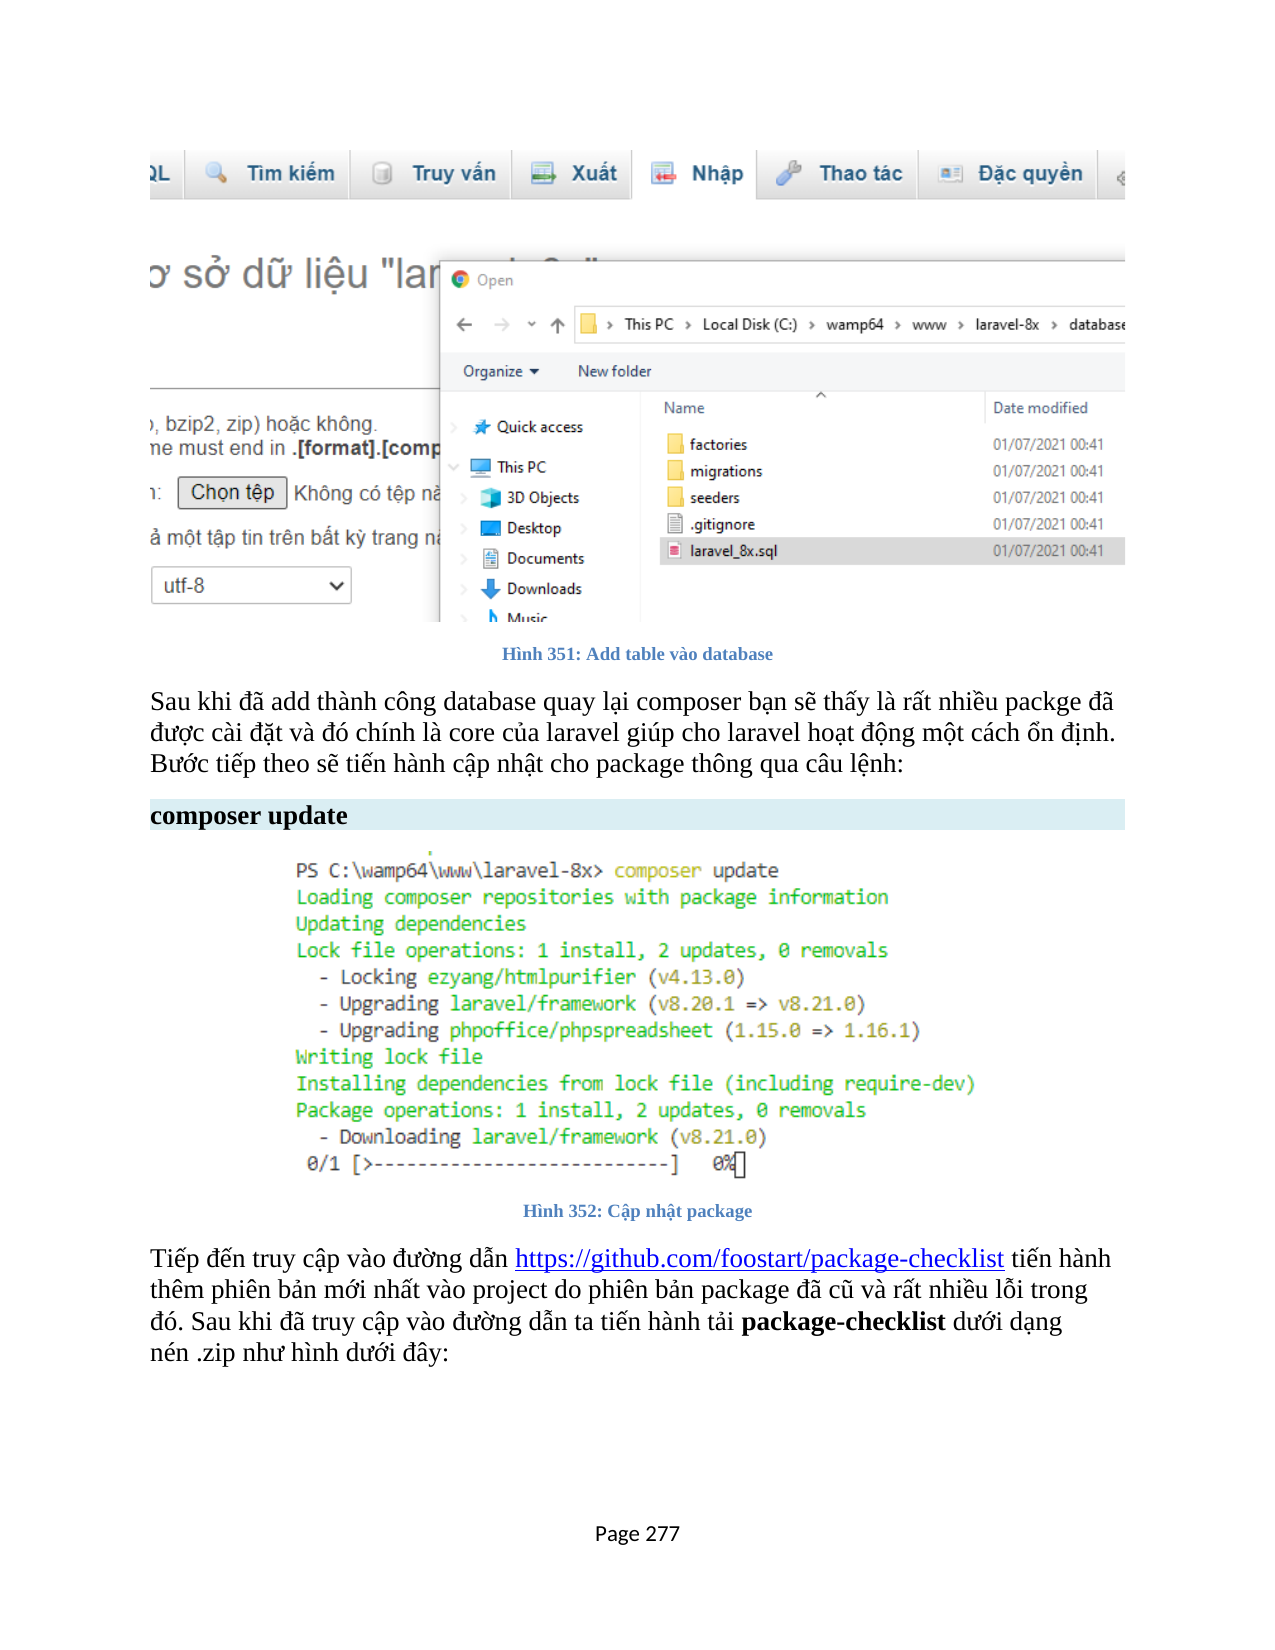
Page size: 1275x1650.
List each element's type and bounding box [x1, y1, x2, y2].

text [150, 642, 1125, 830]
picture [271, 851, 1004, 1180]
picture [150, 150, 1125, 622]
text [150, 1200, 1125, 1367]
